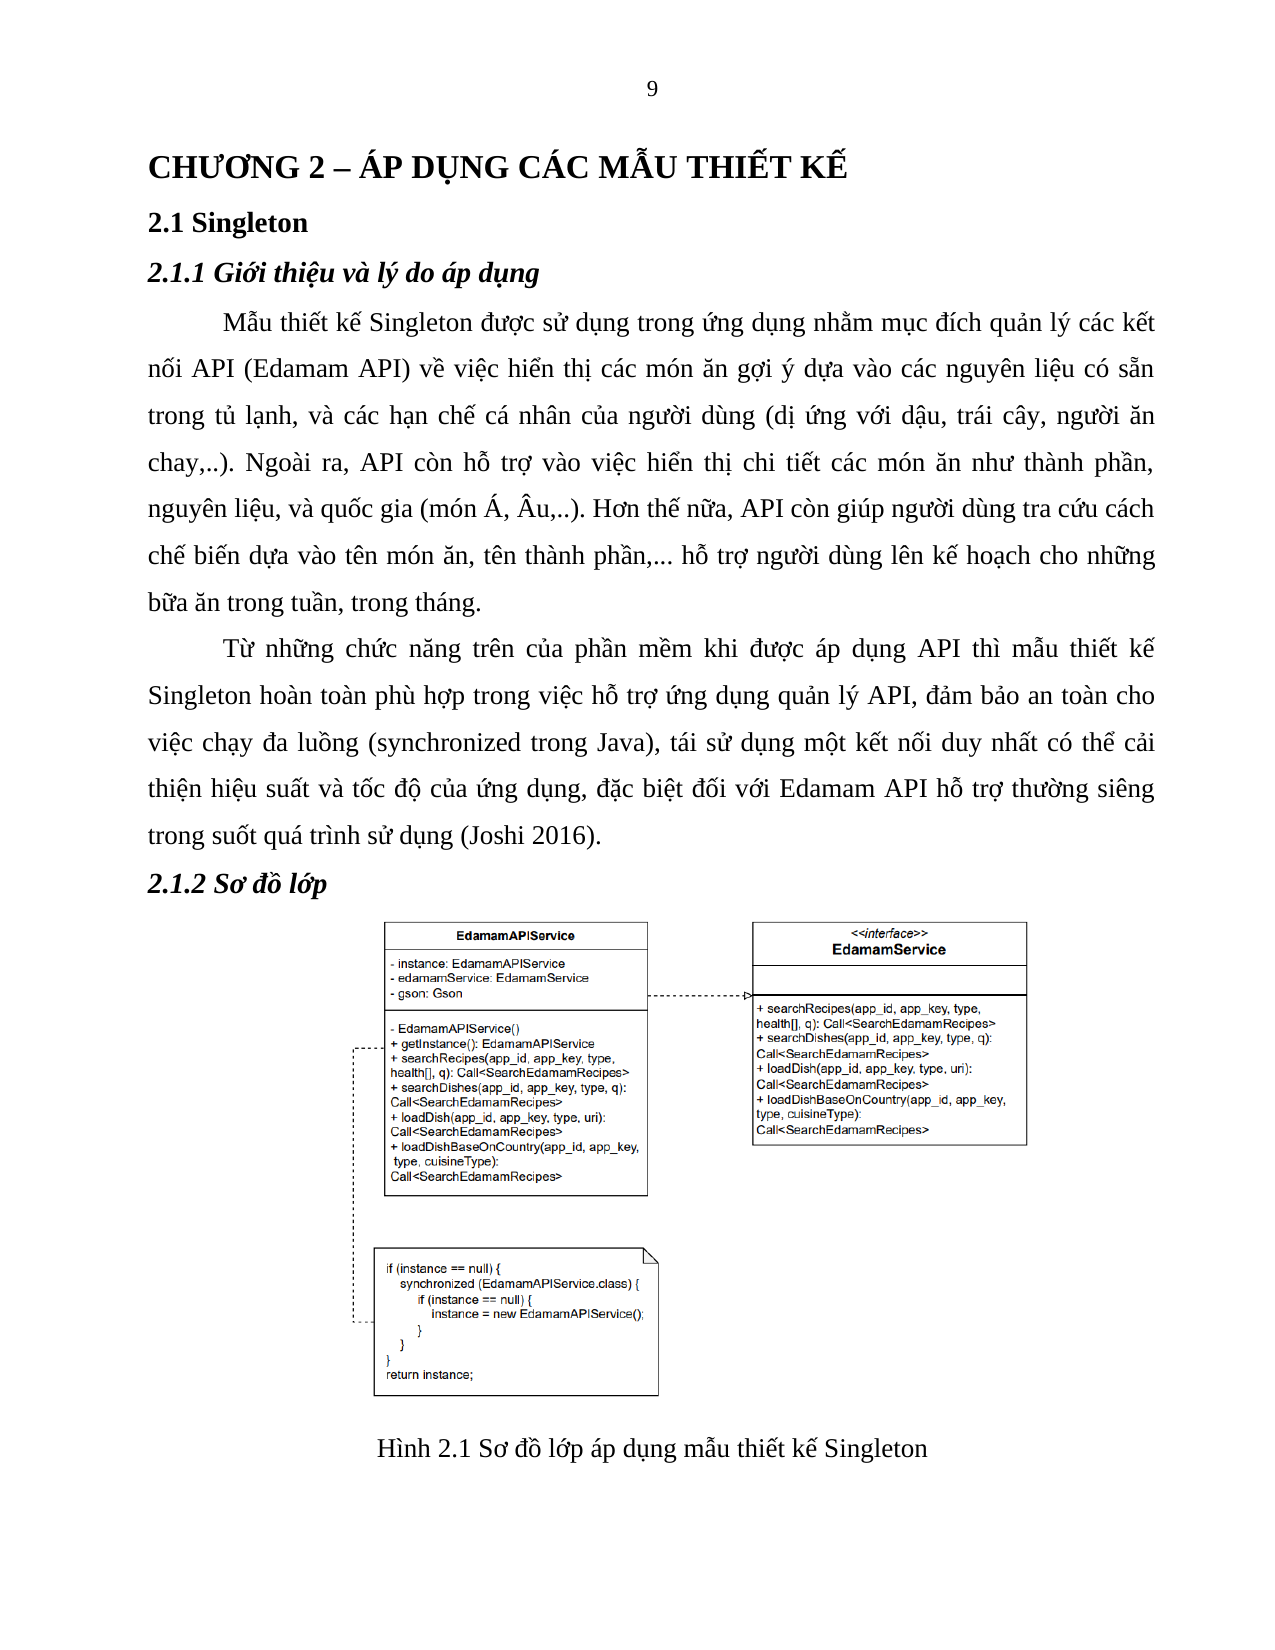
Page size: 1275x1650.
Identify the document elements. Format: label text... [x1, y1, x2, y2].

text Mẫu thiết kế Singleton được sử dụng trong ứng dụng nhằm mục đích quản lý các kết nối API (Edamam API) về việc hiển thị các món ăn gợi ý dựa vào các nguyên liệu có sẵn trong tủ lạnh, và các hạn chế cá nhân của người dùng (dị ứng với dậu, trái cây, người ăn chay,..). Ngoài ra, API còn hỗ trợ vào việc hiển thị chi tiết các món ăn như thành phần, nguyên liệu, và quốc gia (món Á, Âu,..). Hơn thế nữa, API còn giúp người dùng tra cứu cách chế biến dựa vào tên món ăn, tên thành phần,... hỗ trợ người dùng lên kế hoạch cho những bữa ăn trong tuần, trong tháng. [148, 306, 1157, 617]
subtitle – ÁP DỤNG CÁC MẪU THIẾT KẾ [148, 148, 1157, 186]
picture [347, 916, 1033, 1404]
subtitle 2.1.1 Giới thiệu và lý do áp dụng [148, 256, 1157, 289]
subtitle 2.1 Singleton [148, 205, 1157, 239]
text Từ những chức năng trên của phần mềm khi được áp dụng API thì mẫu thiết kế Singleton hoàn toàn phù hợp trong việc hỗ trợ ứng dụng quản lý API, đảm bảo an toàn cho việc chạy đa luồng (synchronized trong Java), tái sử dụng một kết nối duy nhất có thể cải thiện hiệu suất và tốc độ của ứng dụng, đặc biệt đối với Edamam API hỗ trợ thường siêng trong suốt quá trình sử dụng (Joshi 2016). [148, 632, 1157, 850]
subtitle 2.1.2 Sơ đồ lớp [148, 866, 1157, 899]
text Hình 2.1 Sơ đồ lớp áp dụng mẫu thiết kế Singleton [148, 1432, 1157, 1463]
